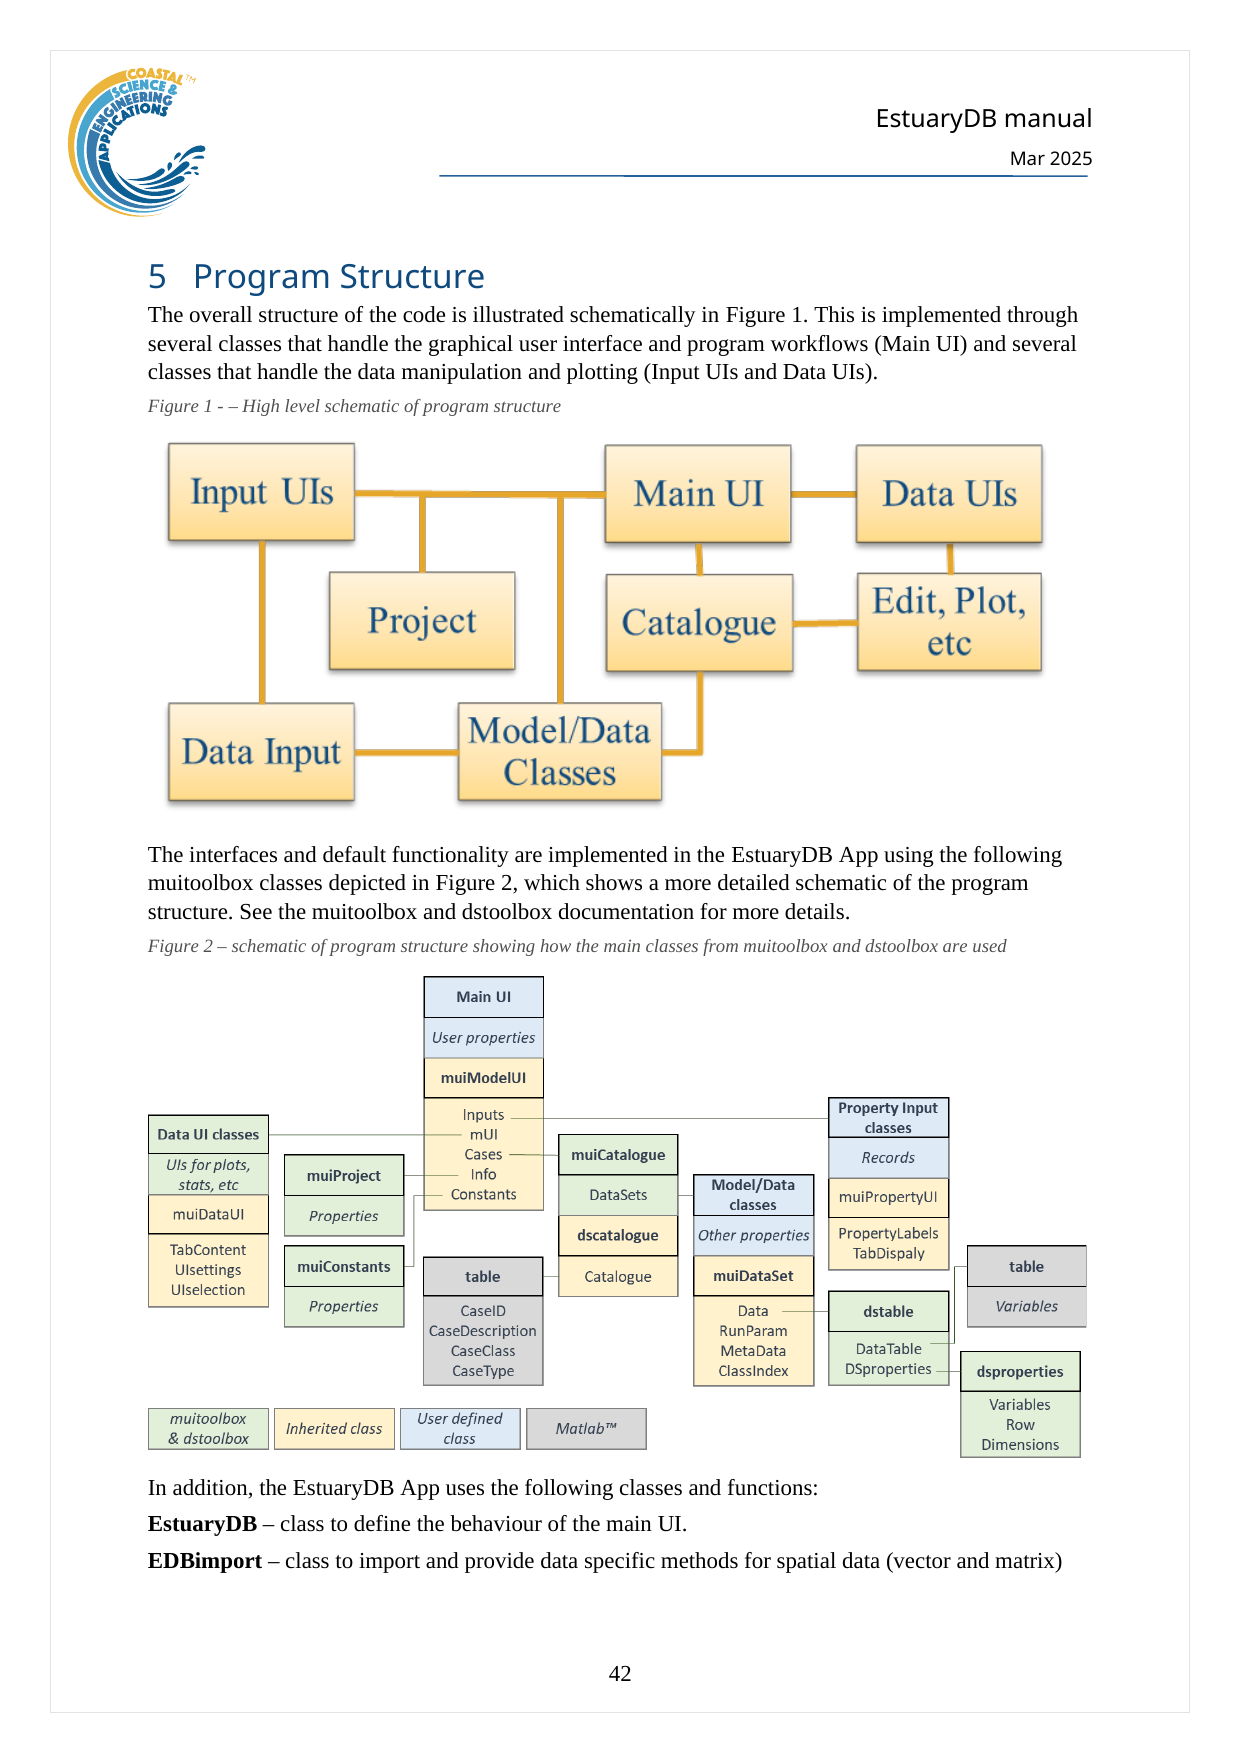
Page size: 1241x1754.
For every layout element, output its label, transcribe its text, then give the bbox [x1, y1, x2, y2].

text EstuaryDB – class to define the behaviour of the main UI. [148, 1510, 1093, 1537]
subtitle Program Structure [148, 253, 1093, 298]
text Figure 1 - – High level schematic of program structure [148, 395, 1093, 417]
text The overall structure of the code is illustrated schematically in Figure 1. This is implemented through several classes that handle the graphical user interface and program workflows (Main UI) and several classes that handle the data manipulation and plotting (Input UIs and Data UIs). [148, 302, 1093, 385]
picture [147, 976, 1087, 1464]
text EDBimport – class to import and provide data specific methods for spatial data (vector and matrix) [148, 1547, 1093, 1573]
text The interfaces and default functionality are implemented in the EstuaryDB App using the following muitoolbox classes depicted in Figure 2, which shows a more detailed schematic of the program structure. See the muitoolbox and dstoolbox documentation for more details. [148, 841, 1093, 924]
text In addition, the EstuaryDB App uses the following classes and functions: [148, 1473, 1093, 1500]
text Figure 2 – schematic of program structure showing how the main classes from muitoolbox and dstoolbox are used [148, 934, 1093, 956]
picture [147, 437, 1069, 831]
